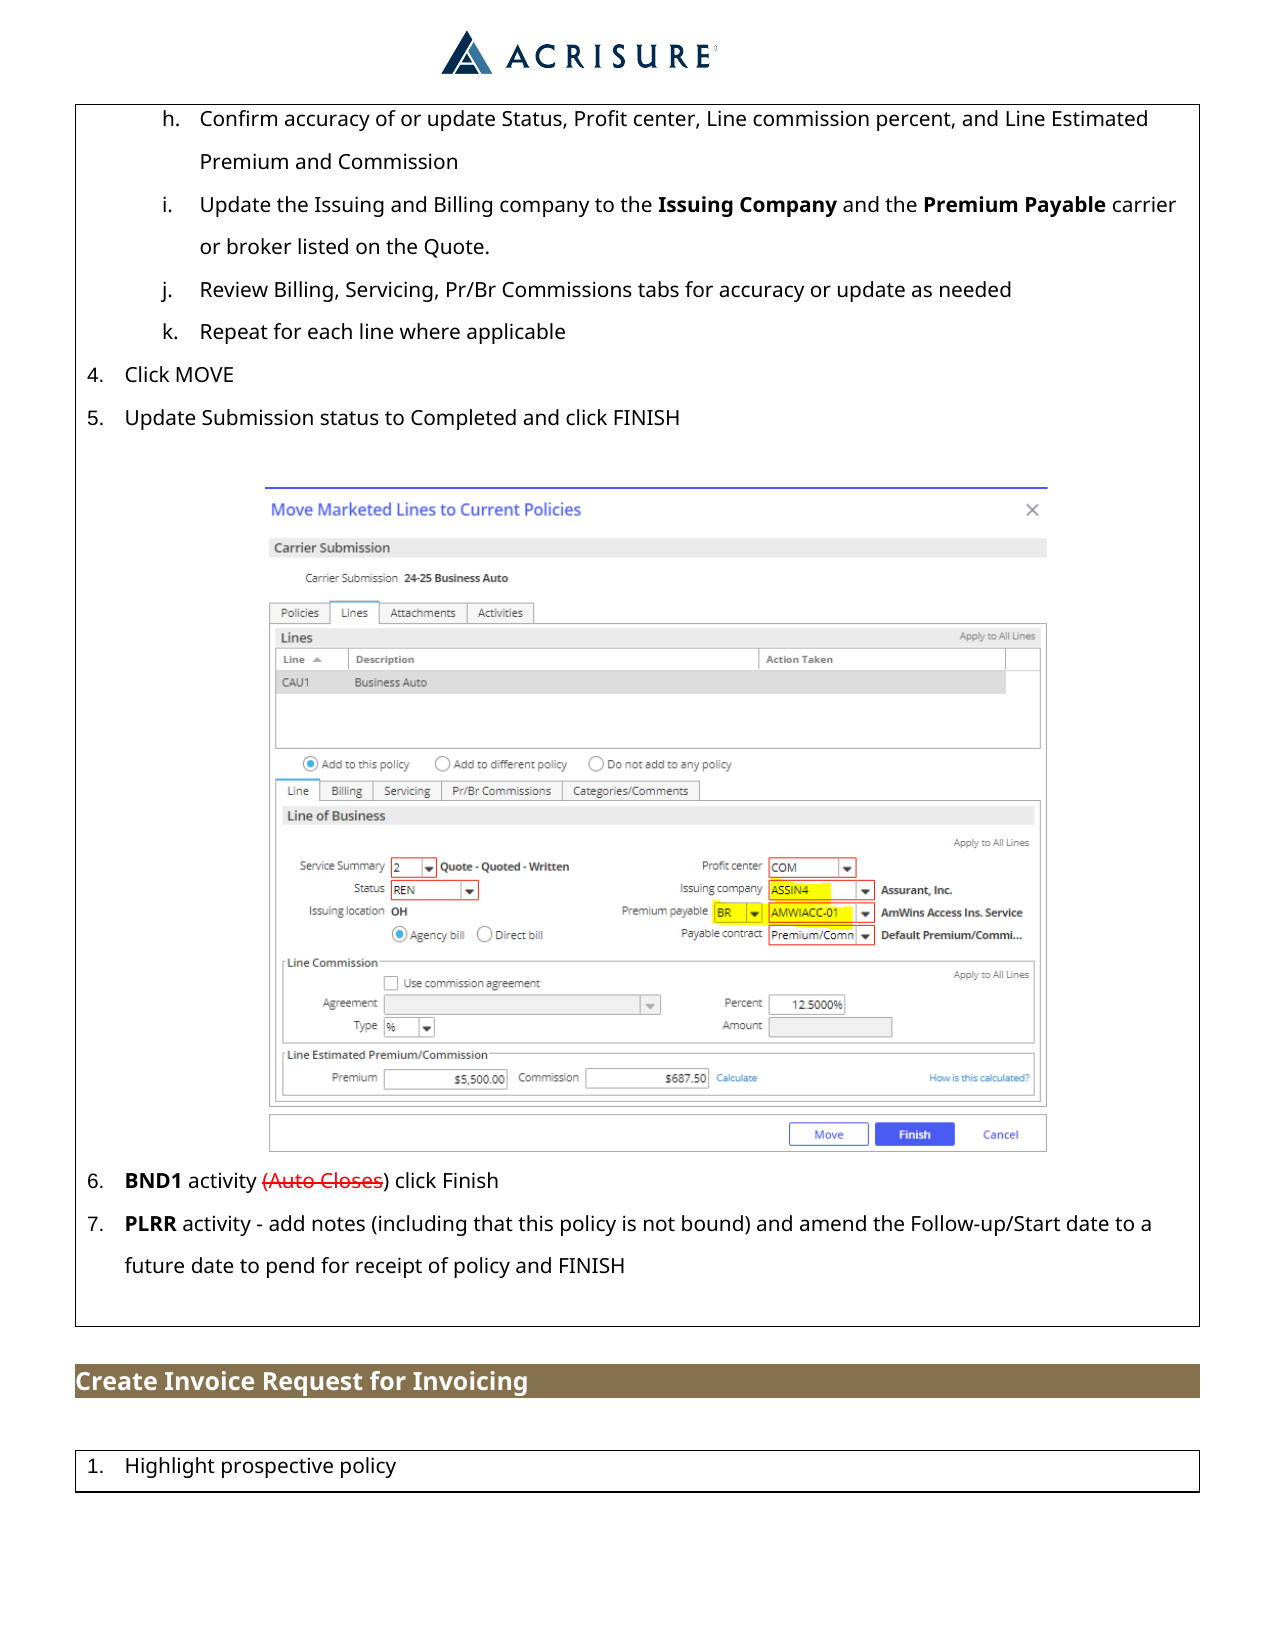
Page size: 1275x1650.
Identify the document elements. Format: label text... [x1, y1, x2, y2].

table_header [76, 105, 1199, 1326]
picture [265, 487, 1048, 1152]
subtitle Create Invoice Request for Invoicing [75, 1364, 1200, 1398]
picture [439, 23, 718, 80]
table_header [76, 1451, 1199, 1491]
